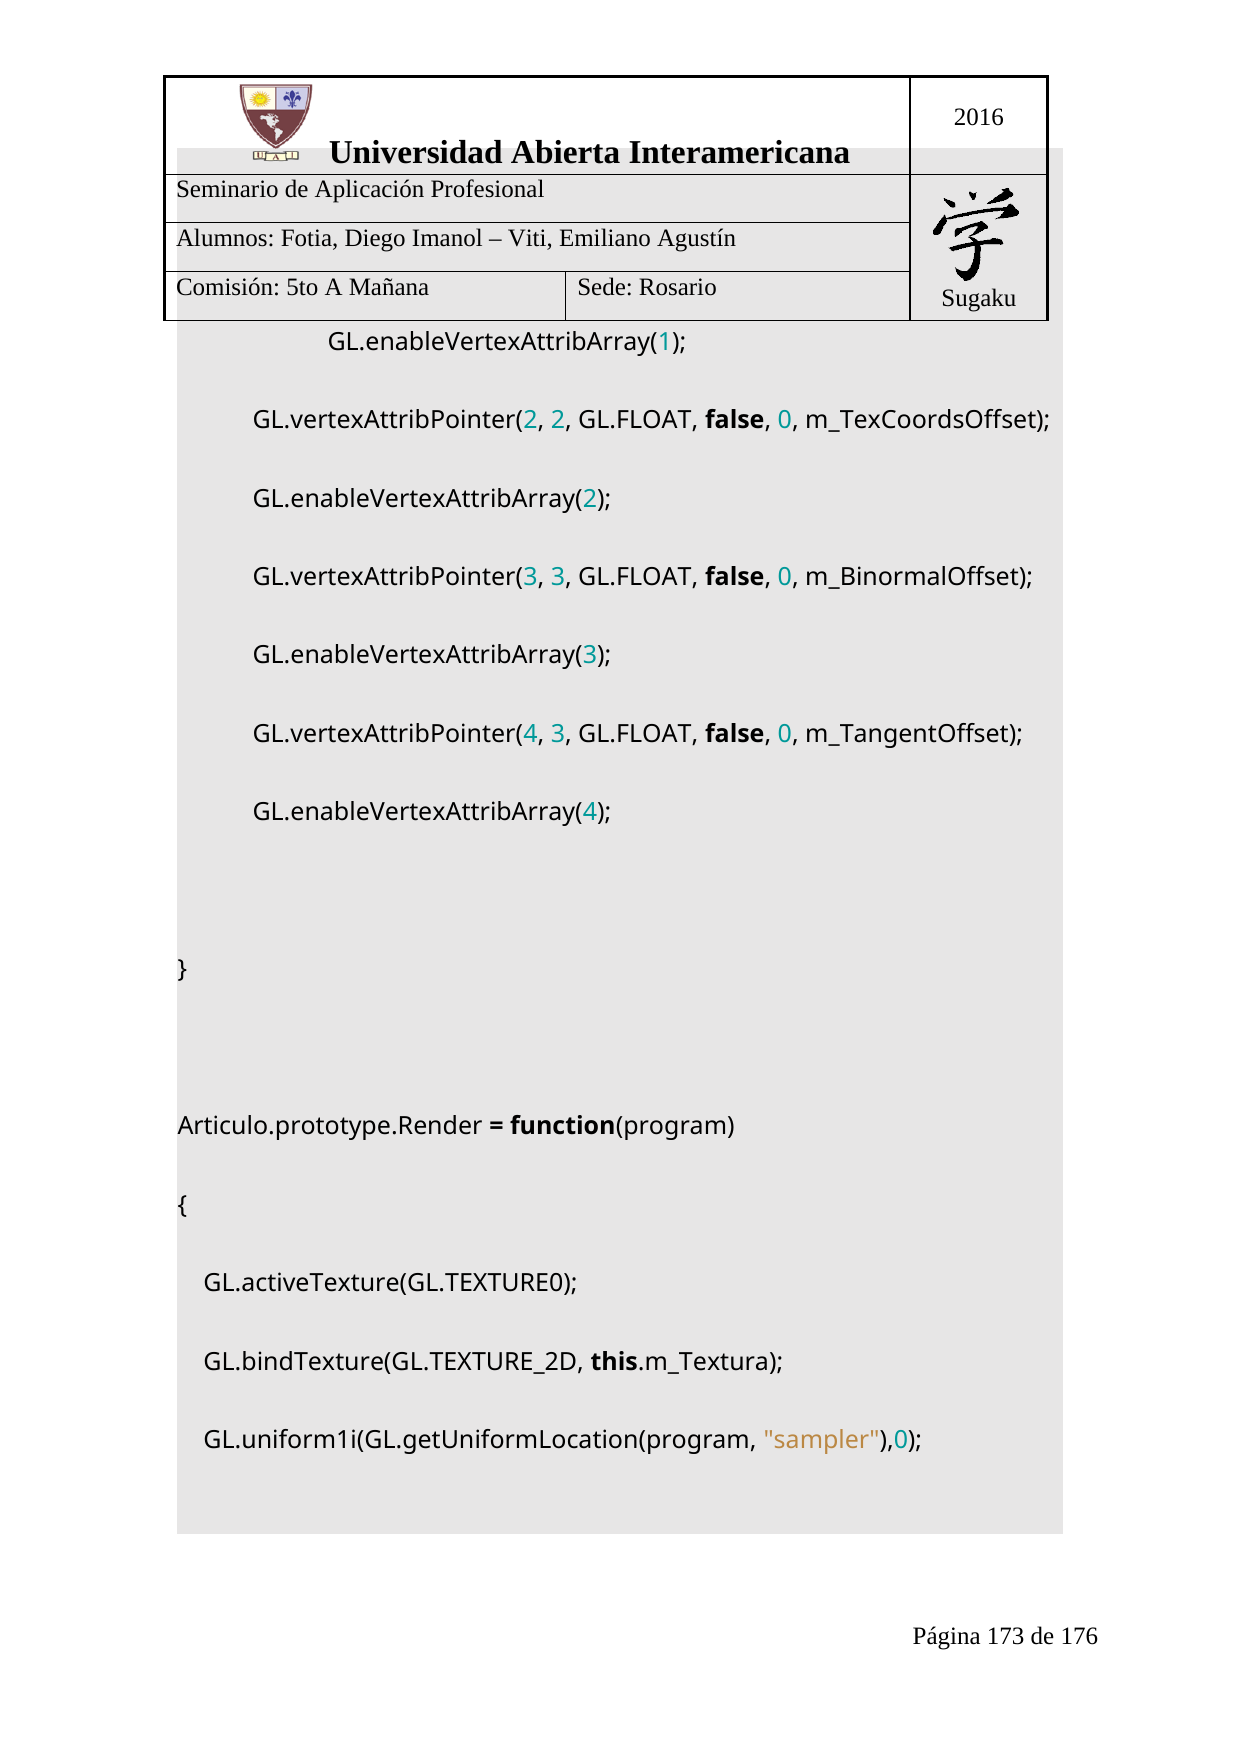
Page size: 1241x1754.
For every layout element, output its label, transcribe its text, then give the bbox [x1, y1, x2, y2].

text GL.enableVertexAttribArray(3); [177, 637, 1063, 671]
picture [223, 78, 329, 164]
text GL.vertexAttribPointer(2, 2, GL.FLOAT, false, 0, m_TexCoordsOffset); [177, 402, 1063, 436]
text } [177, 951, 1063, 985]
text GL.enableVertexAttribArray(4); [177, 794, 1063, 828]
text GL.vertexAttribPointer(3, 3, GL.FLOAT, false, 0, m_BinormalOffset); [177, 559, 1063, 593]
text GL.enableVertexAttribArray(2); [177, 480, 1063, 514]
text { [177, 1186, 1063, 1220]
picture [927, 181, 1030, 284]
text GL.vertexAttribPointer(4, 3, GL.FLOAT, false, 0, m_TangentOffset); [177, 716, 1063, 750]
text Articulo.prototype.Render = function(program) [177, 1108, 1063, 1142]
text GL.enableVertexAttribArray(1); [177, 148, 1063, 357]
text GL.uniform1i(GL.getUniformLocation(program, "sampler"),0); [177, 1422, 1063, 1456]
text GL.bindTexture(GL.TEXTURE_2D, this.m_Textura); [177, 1343, 1063, 1377]
text GL.activeTexture(GL.TEXTURE0); [177, 1265, 1063, 1299]
